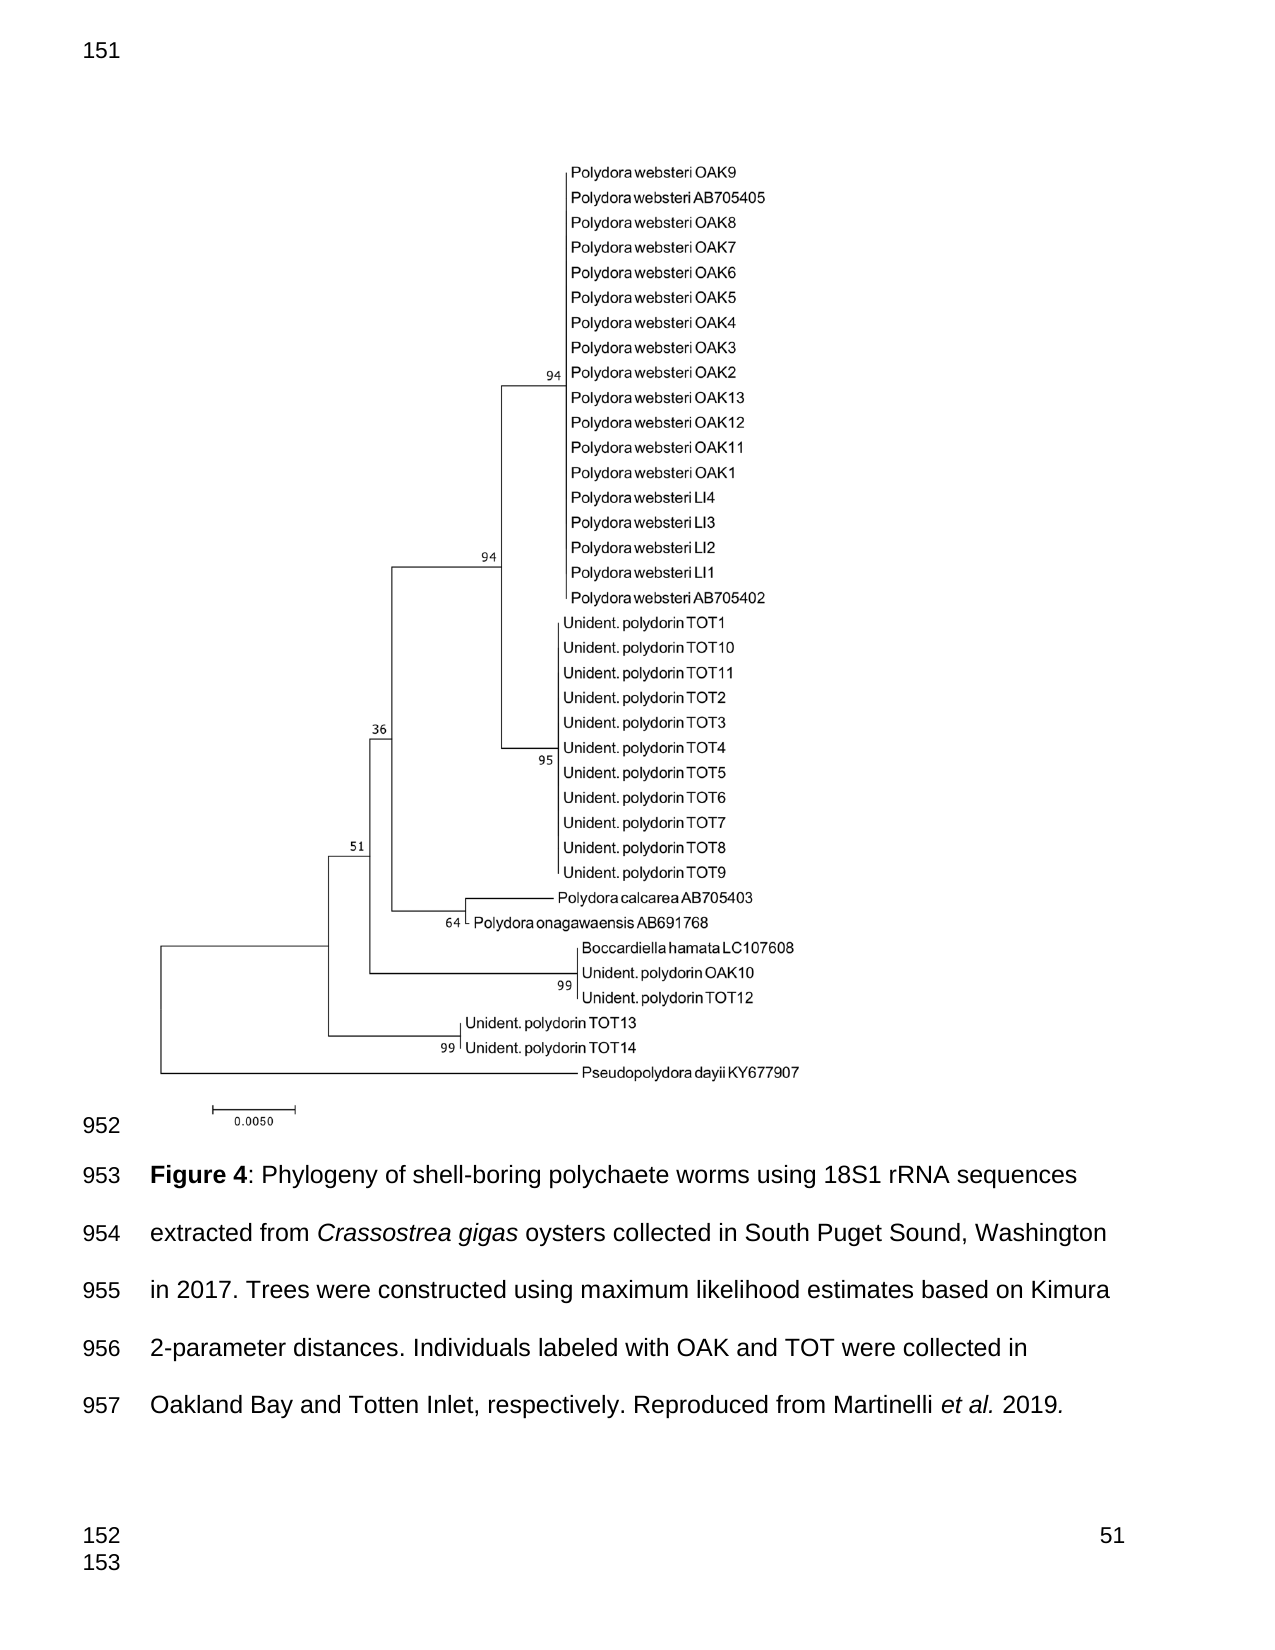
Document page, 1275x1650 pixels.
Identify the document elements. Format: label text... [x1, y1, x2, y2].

picture [150, 150, 812, 1134]
text Figure 4: Phylogeny of shell-boring polychaete worms using 18S1 rRNA sequences extracted from Crassostrea gigas oysters collected in South Puget Sound, Washington in 2017. Trees were constructed using maximum likelihood estimates based on Kimura 2-parameter distances. Individuals labeled with OAK and TOT were collected in Oakland Bay and Totten Inlet, respectively. Reproduced from Martinelli et al. 2019. [150, 1160, 1125, 1419]
